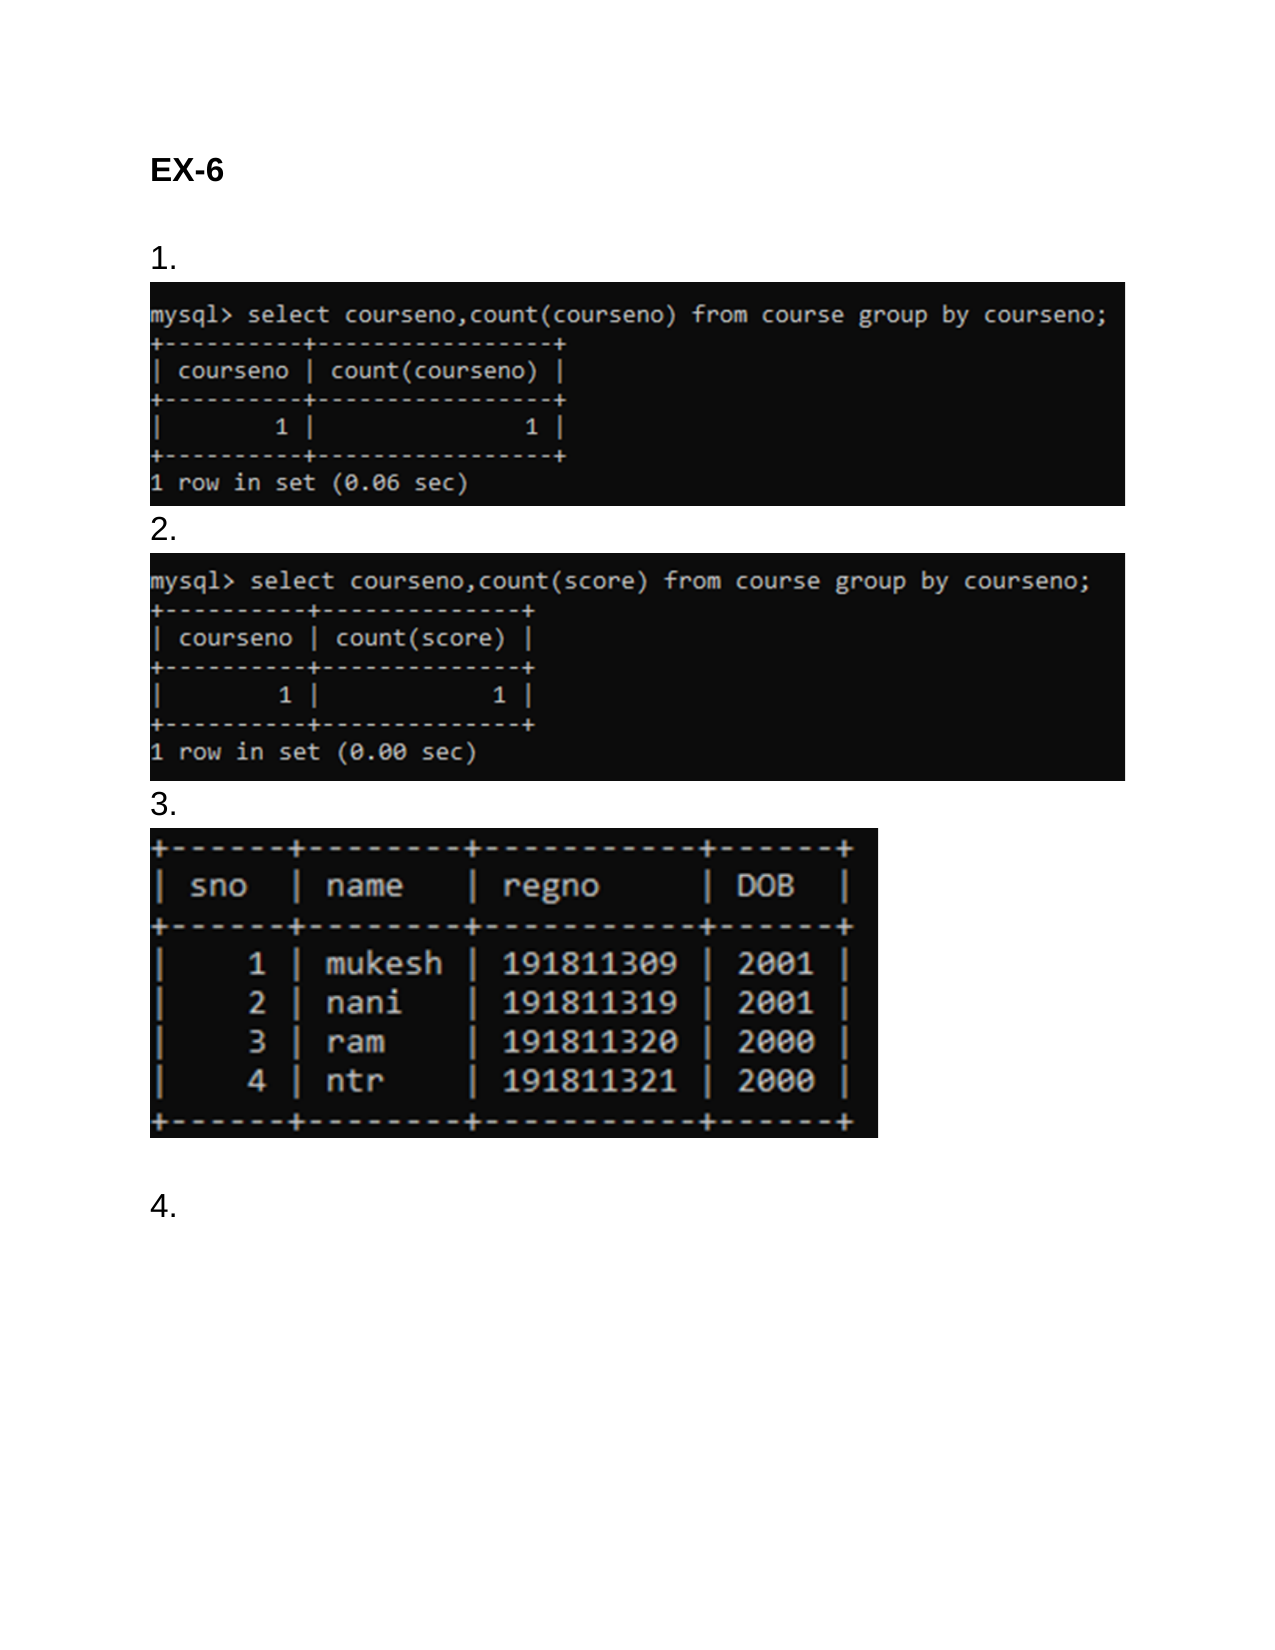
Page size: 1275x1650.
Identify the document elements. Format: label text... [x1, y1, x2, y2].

text 1. [150, 238, 1125, 277]
picture [150, 828, 879, 1138]
text 2. [150, 509, 1125, 548]
picture [150, 553, 1125, 781]
text 3. [150, 784, 1125, 823]
picture [150, 282, 1125, 506]
text 4. [150, 1186, 1125, 1224]
text EX-6 [150, 150, 1125, 188]
